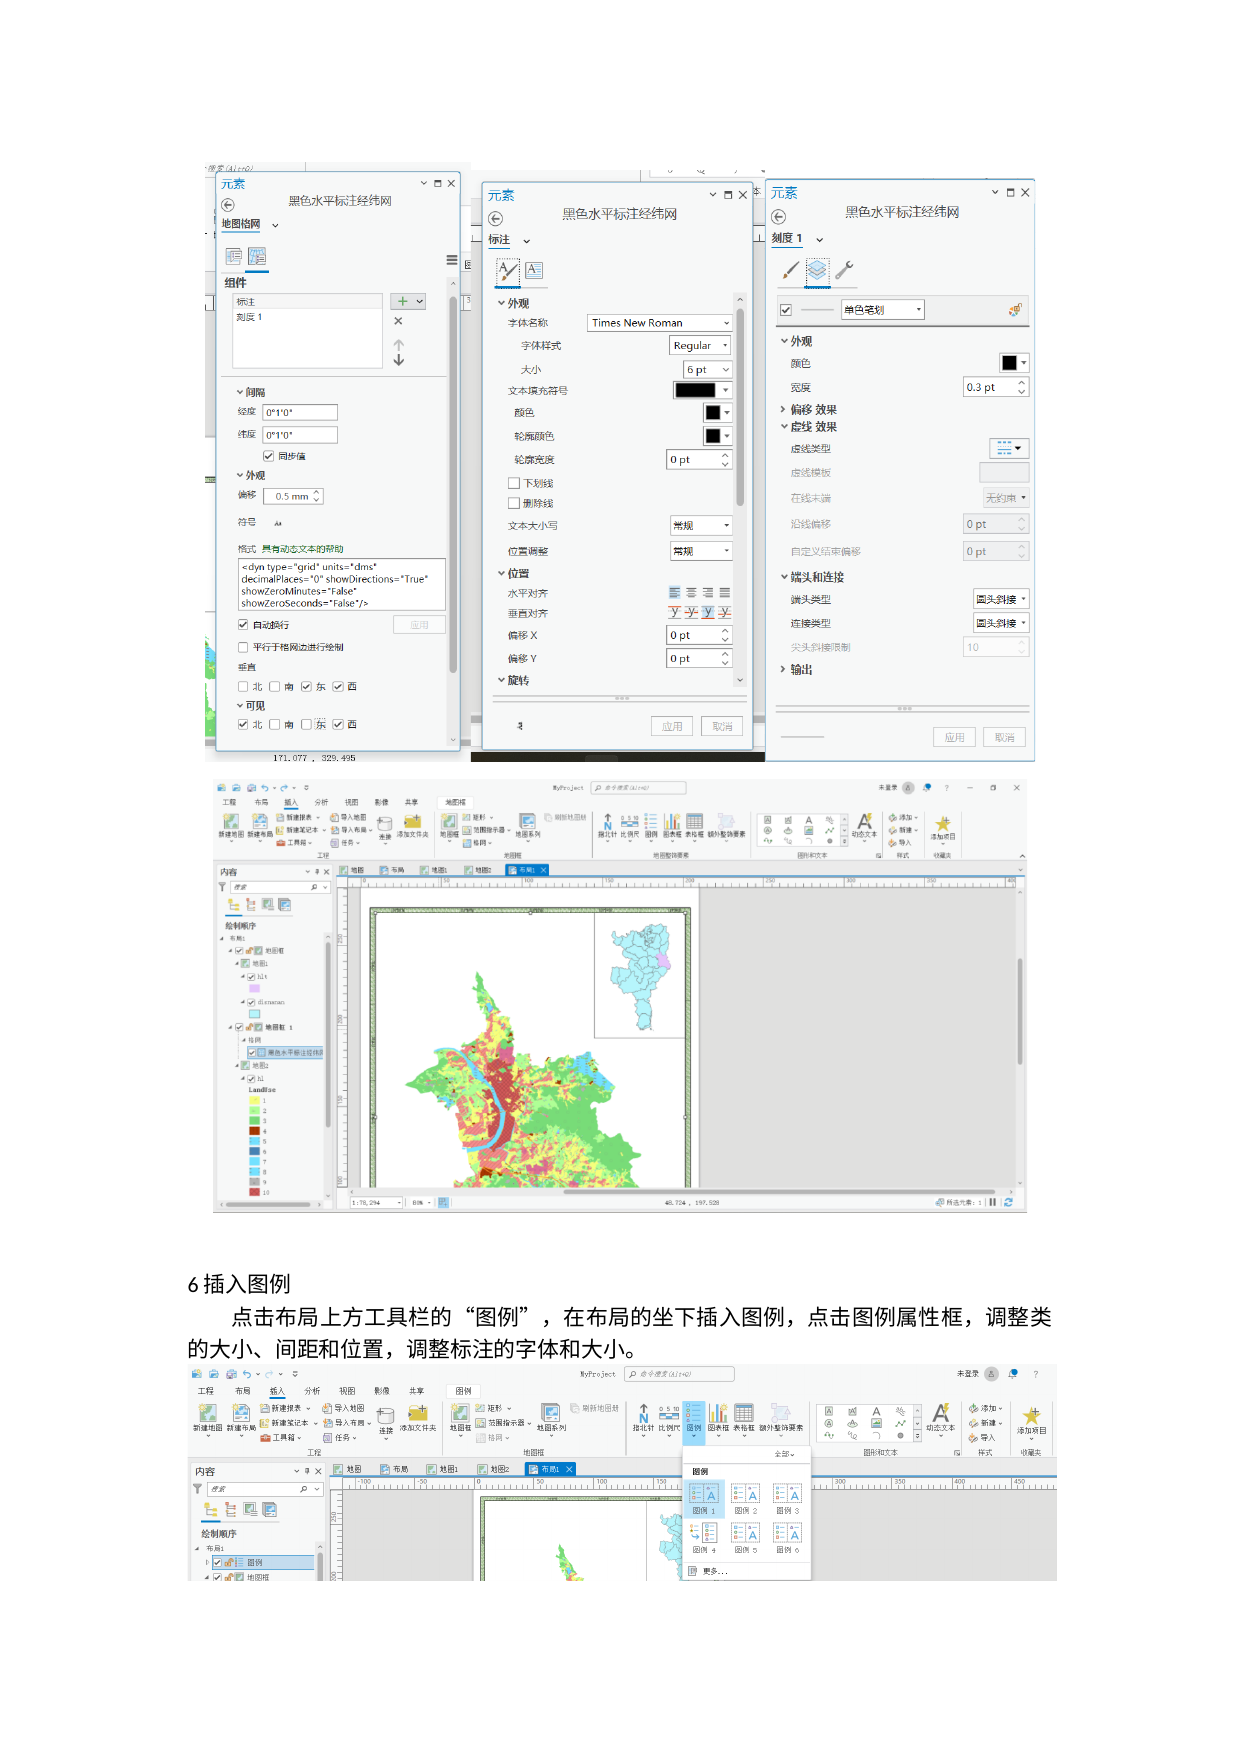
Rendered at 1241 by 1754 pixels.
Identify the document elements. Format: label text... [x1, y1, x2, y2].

picture [187, 1364, 1057, 1581]
text 6 插入图例 [187, 1267, 1053, 1299]
picture [213, 779, 1028, 1213]
picture [205, 162, 1036, 762]
text 点击布局上方工具栏的“图例”，在布局的坐下插入图例，点击图例属性框，调整类的大小、间距和位置，调整标注的字体和大小。 [187, 1299, 1053, 1364]
